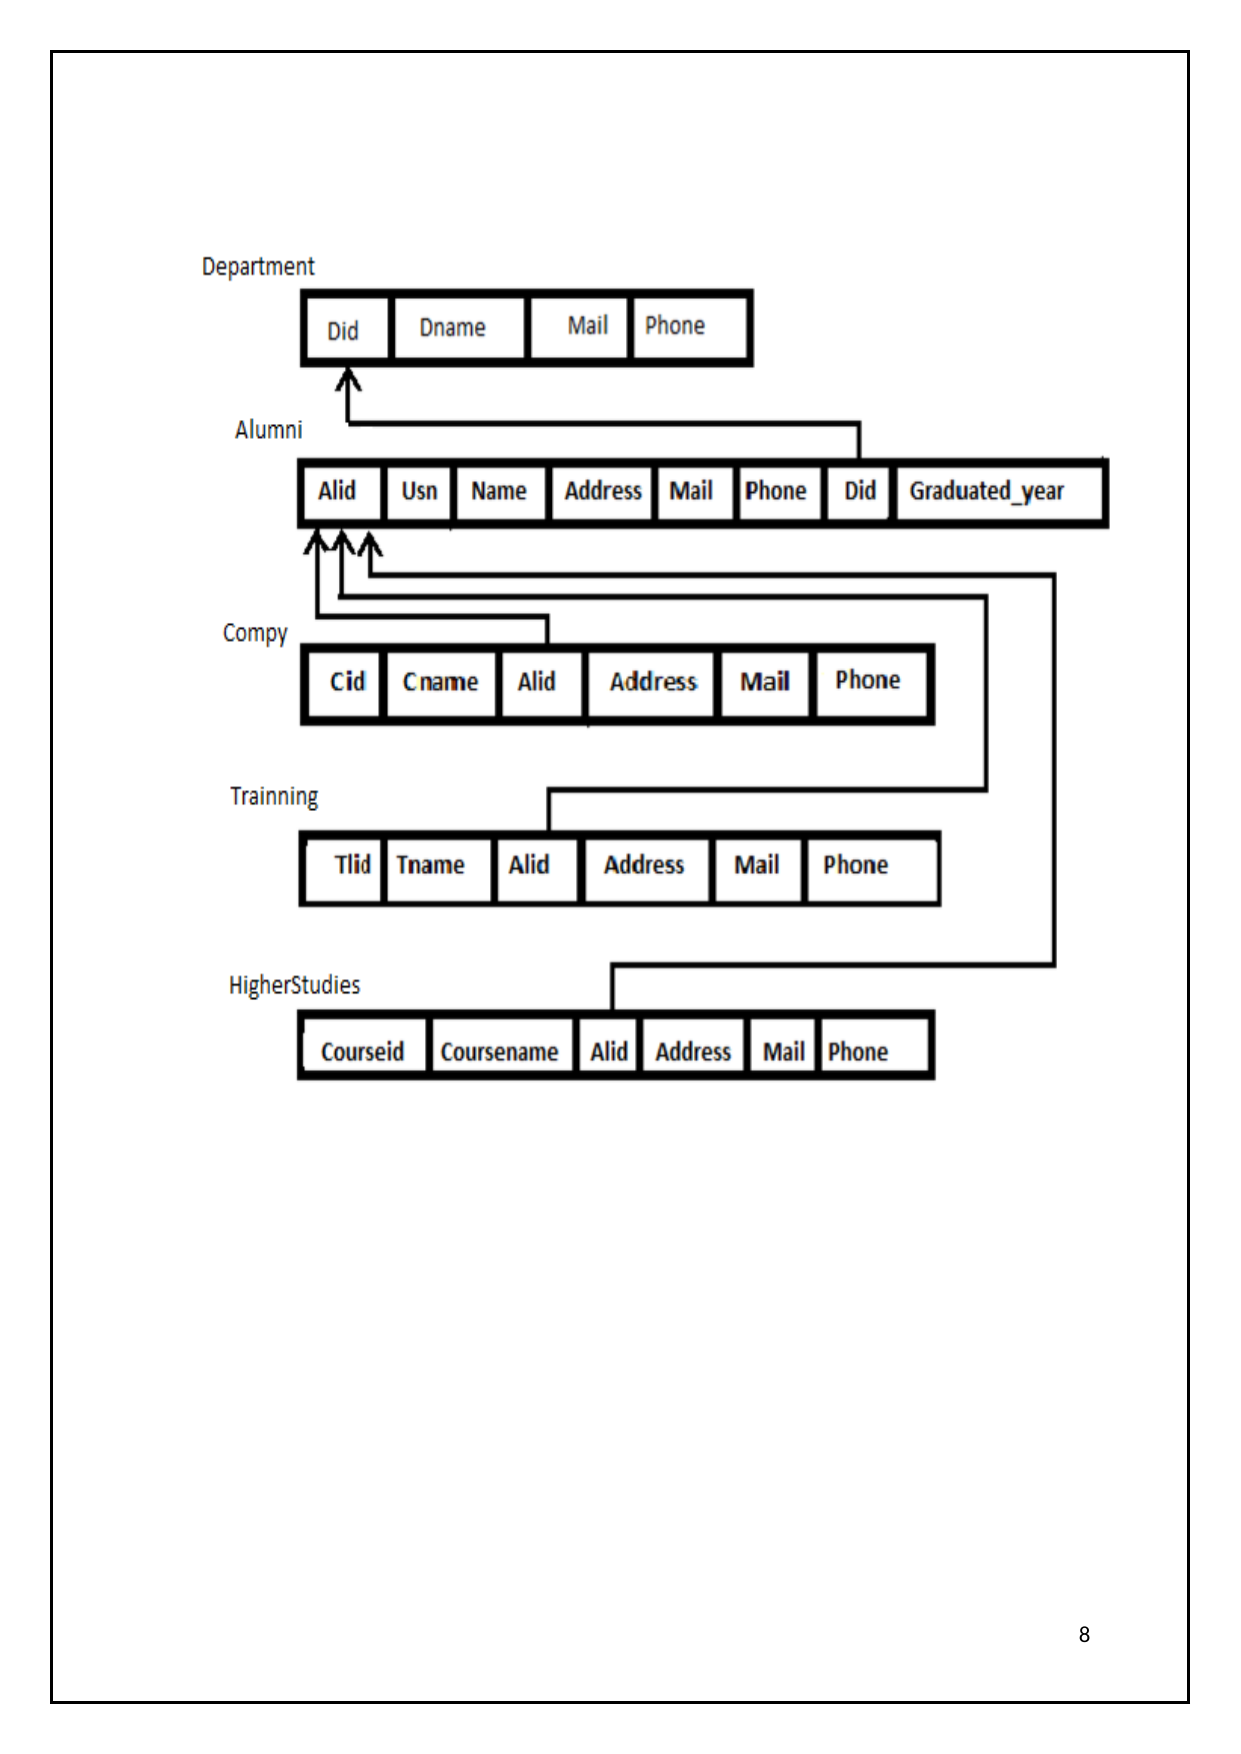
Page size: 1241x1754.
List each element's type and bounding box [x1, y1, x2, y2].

picture [190, 236, 1131, 1130]
